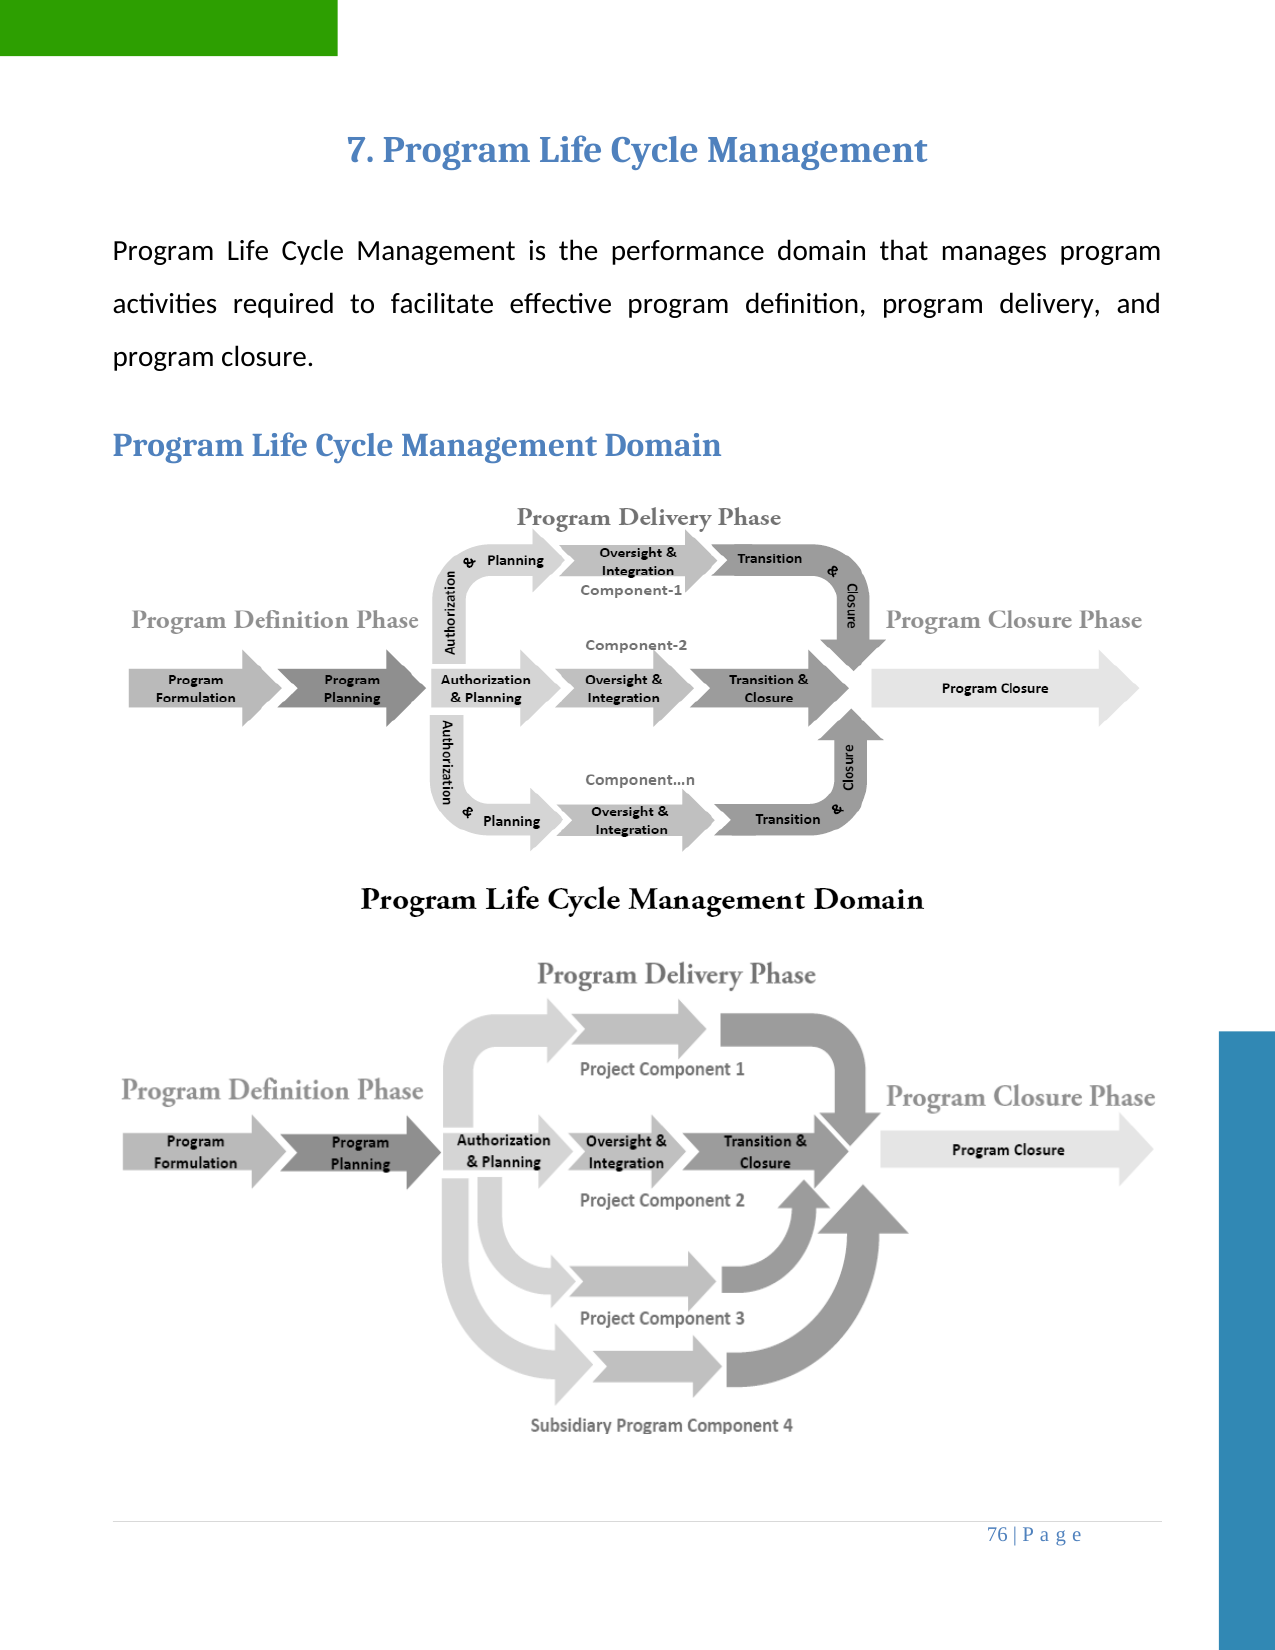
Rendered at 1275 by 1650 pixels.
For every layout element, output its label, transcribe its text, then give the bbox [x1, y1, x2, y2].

text Program Life Cycle Management is the performance domain that manages program activities required to facilitate effective program definition, program delivery, and program closure. [112, 232, 1162, 374]
text Program Life Cycle Management Domain [112, 426, 1162, 464]
subtitle 7. Program Life Cycle Management [112, 129, 1162, 172]
